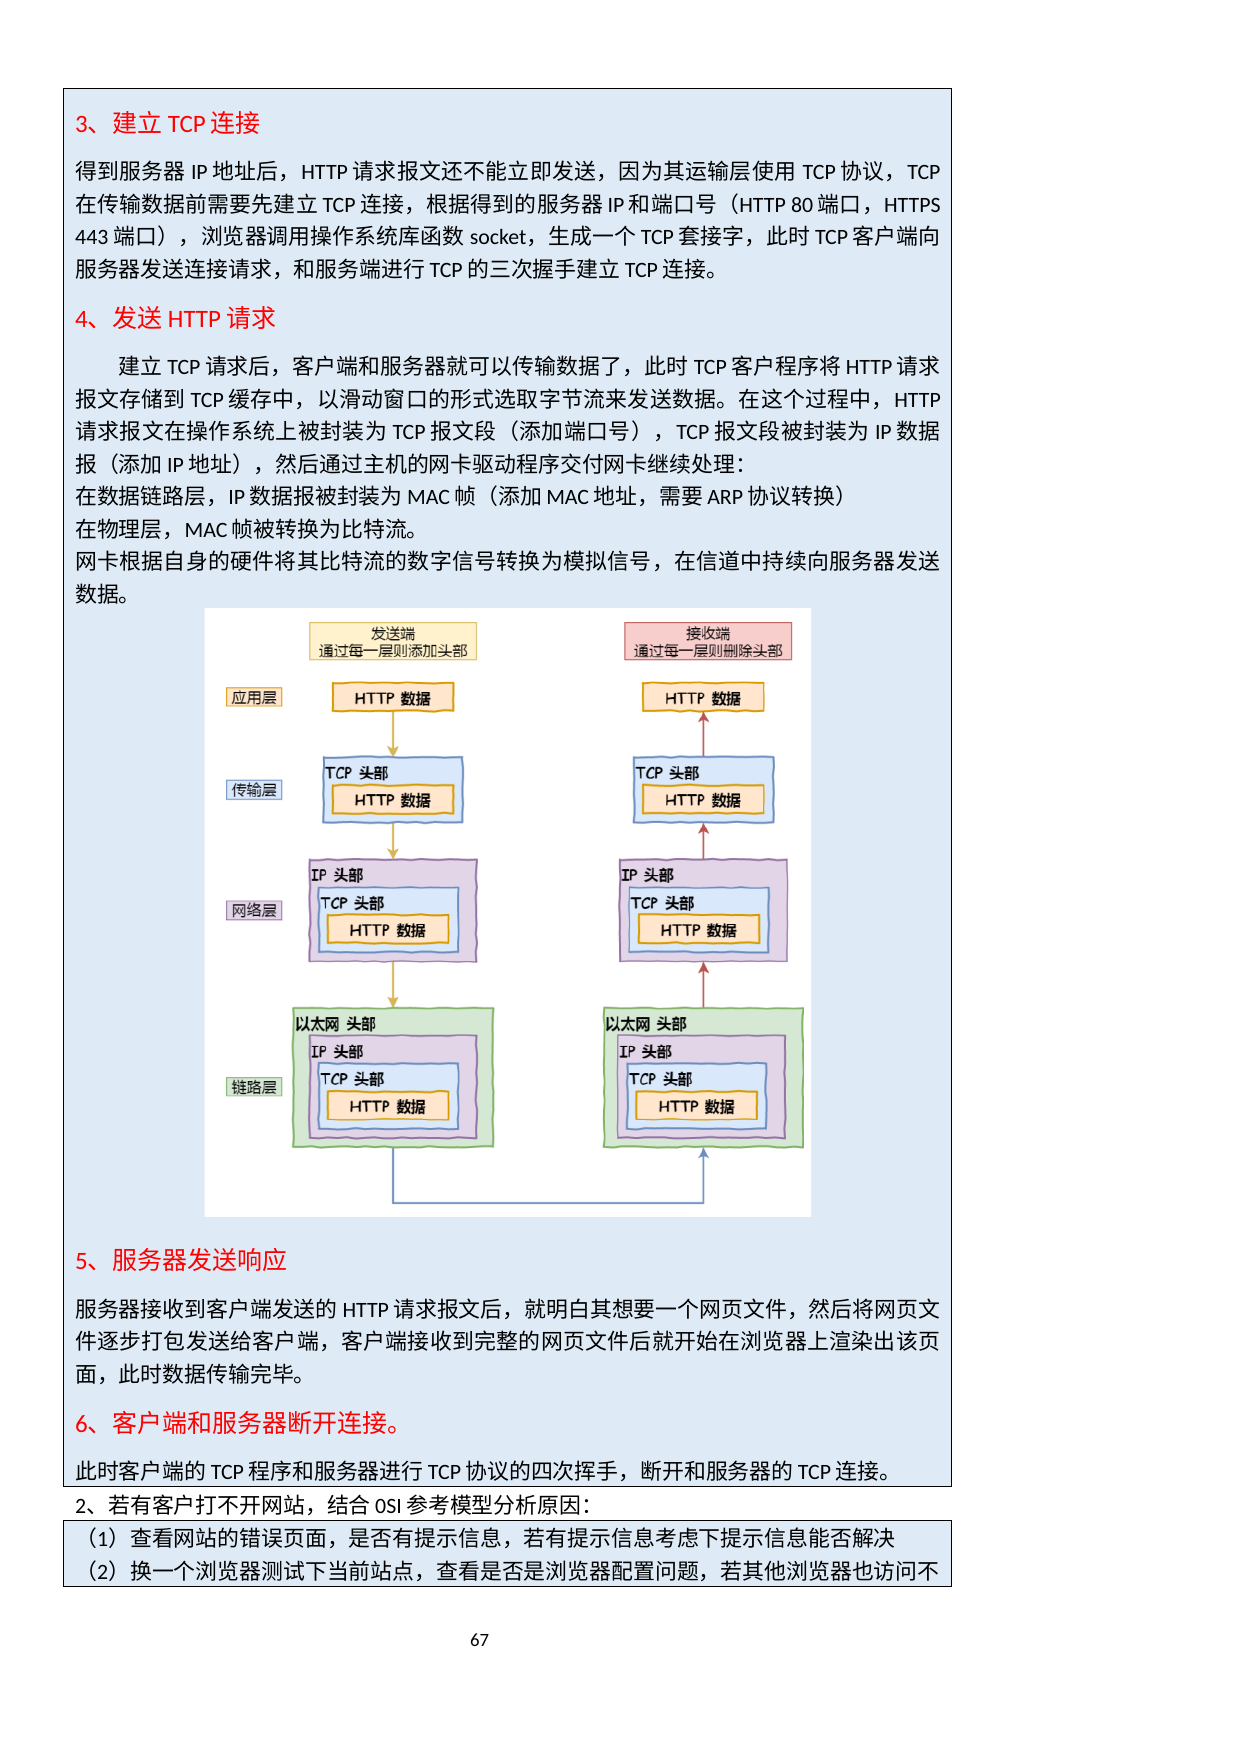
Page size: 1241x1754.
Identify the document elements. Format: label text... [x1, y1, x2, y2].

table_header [64, 89, 951, 1486]
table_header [64, 1521, 951, 1586]
picture [204, 608, 812, 1217]
list 2、若有客户打不开网站，结合0SI参考模型分析原因： [75, 1487, 1165, 1520]
